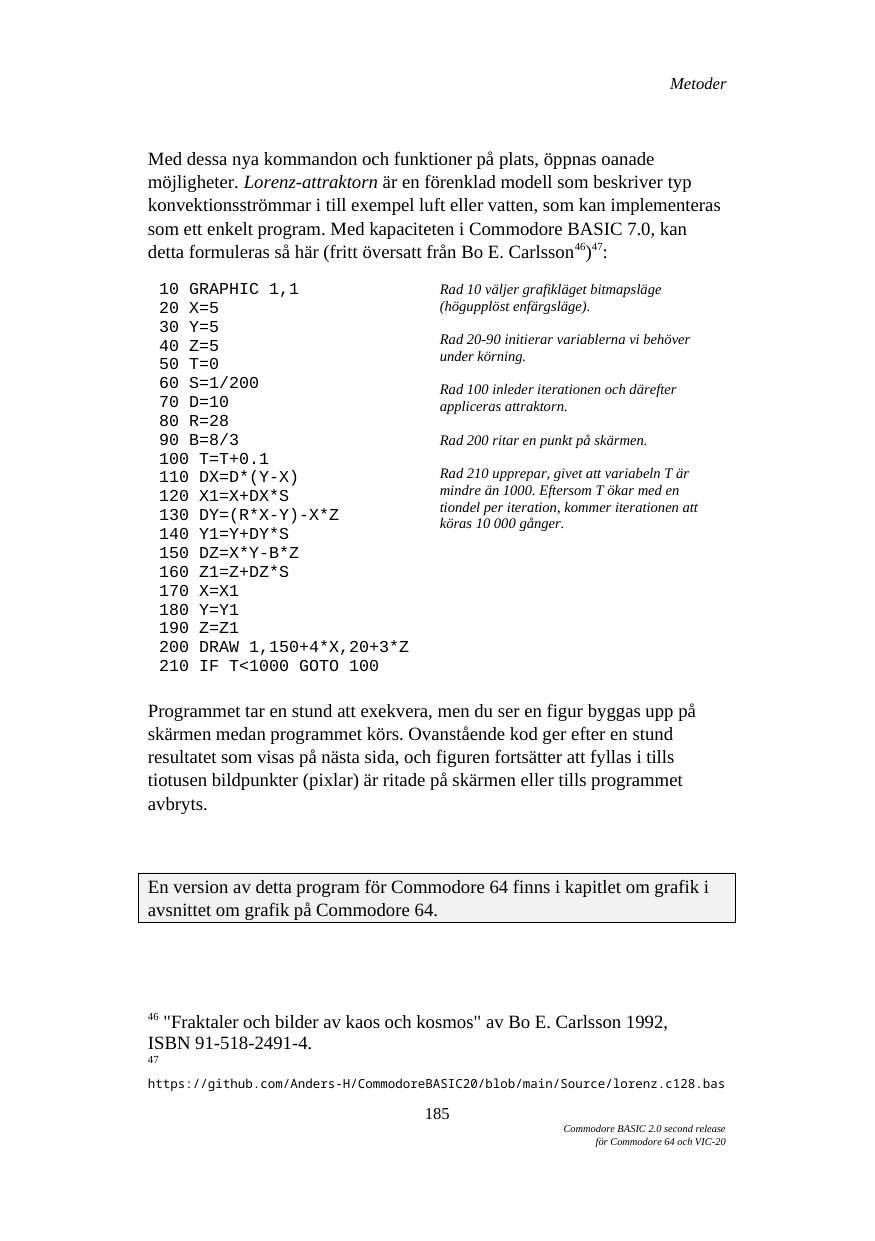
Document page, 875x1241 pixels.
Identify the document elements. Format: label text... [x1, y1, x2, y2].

text Programmet tar en stund att exekvera, men du ser en figur byggas upp på skärmen medan programmet körs. Ovanstående kod ger efter en stund resultatet som visas på nästa sida, och figuren fortsätter att fyllas i tills tiotusen bildpunkter (pixlar) är ritade på skärmen eller tills programmet avbryts. [148, 676, 726, 814]
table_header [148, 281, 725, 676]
text Med dessa nya kommandon och funktioner på plats, öppnas oanade möjligheter. Lorenz-attraktorn är en förenklad modell som beskriver typ konvektionsströmmar i till exempel luft eller vatten, som kan implementeras som ett enkelt program. Med kapaciteten i Commodore BASIC 7.0, kan detta formuleras så här (fritt översatt från Bo E. Carlsson): [148, 148, 726, 262]
text En version av detta program för Commodore 64 finns i kapitlet om grafik i avsnittet om grafik på Commodore 64. [139, 874, 735, 922]
